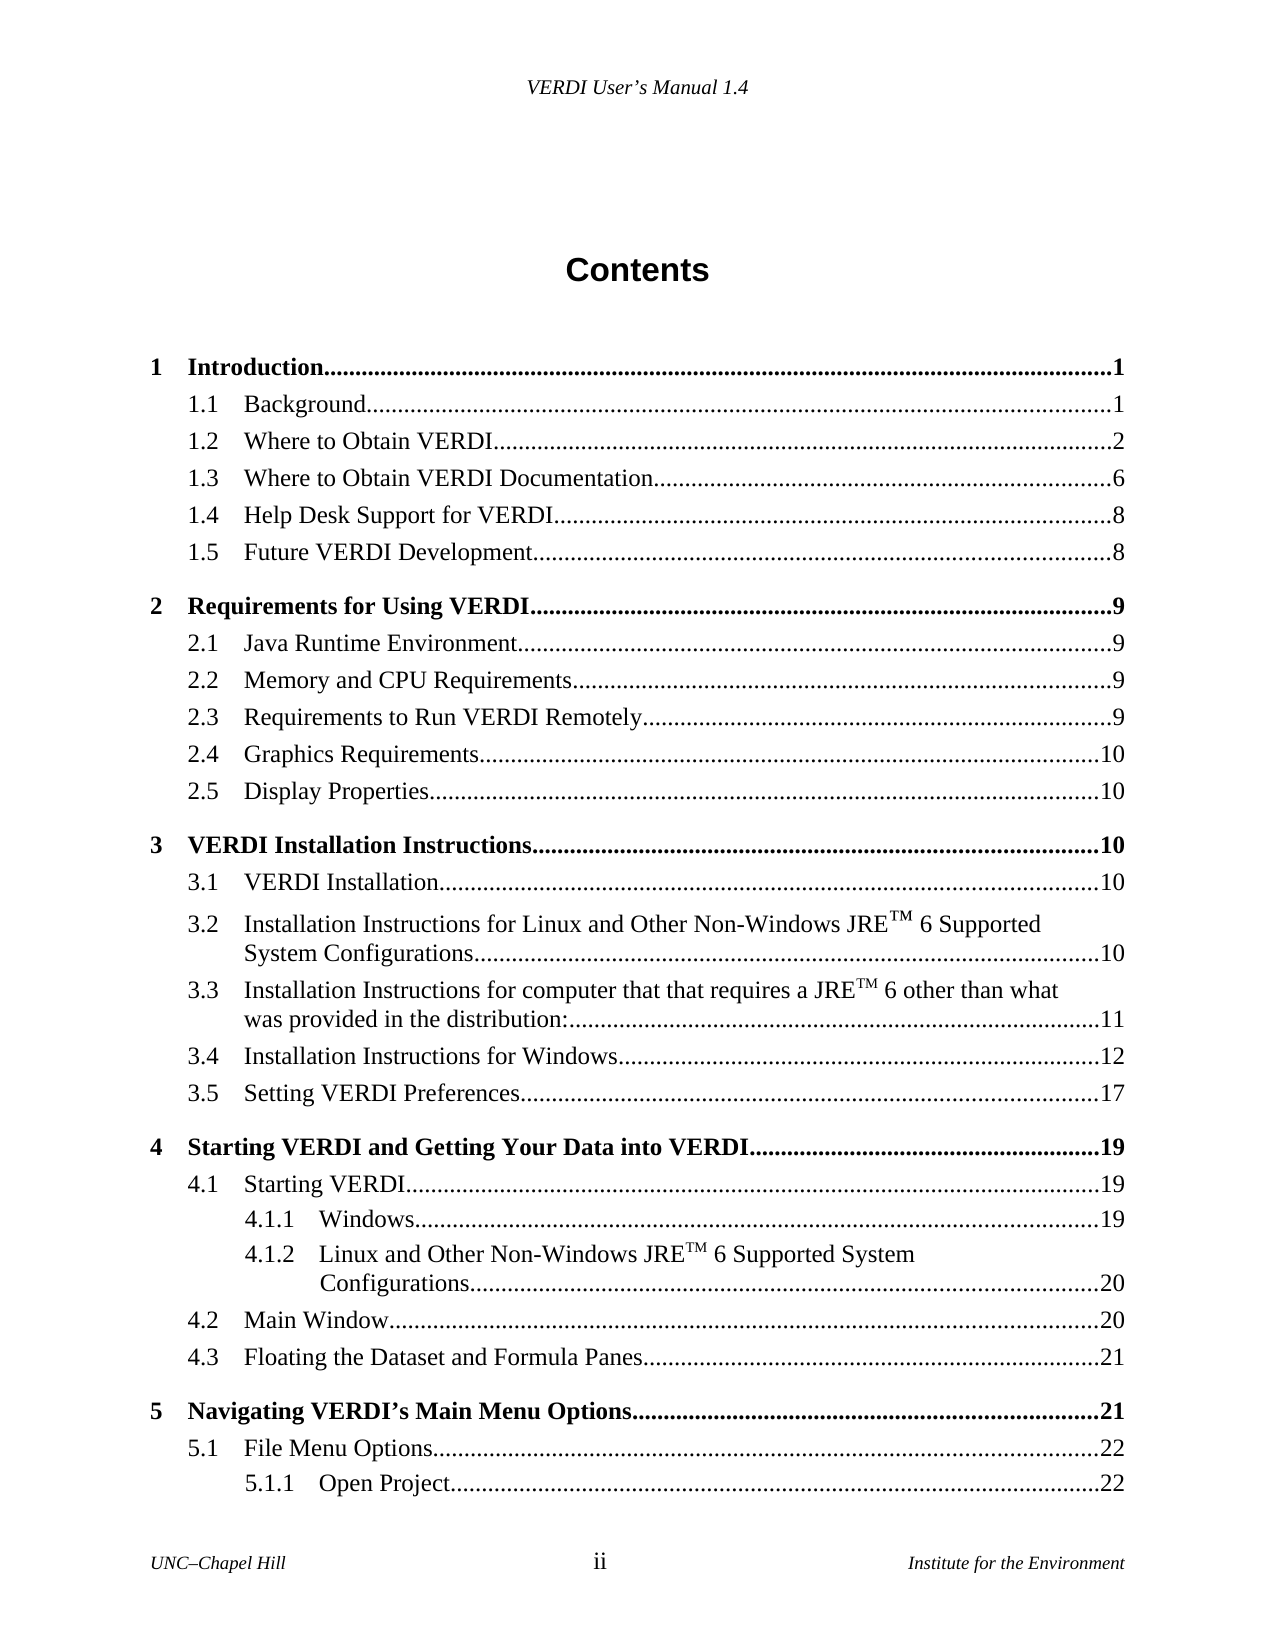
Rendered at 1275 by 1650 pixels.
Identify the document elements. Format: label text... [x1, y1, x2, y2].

text 2.5 Display Properties 10 [187, 776, 1069, 805]
text 5 Navigating VERDI’s Main Menu Options 21 [150, 1396, 1068, 1424]
text 2.3 Requirements to Run VERDI Remotely 9 [187, 702, 1069, 731]
text 4.1 Starting VERDI 19 [187, 1169, 1069, 1198]
text 5.1.1 Open Project 22 [244, 1468, 1068, 1497]
text 4.1.1 Windows 19 [244, 1204, 1068, 1233]
text 1 Introduction 1 [150, 352, 1068, 381]
text 3.3 Installation Instructions for computer that that requires a JRETM 6 other than what was provided in the distribution: 11 [187, 975, 1069, 1033]
text 2.2 Memory and CPU Requirements 9 [187, 665, 1069, 694]
text 3.2 Installation Instructions for Linux and Other Non-Windows JRE™ 6 Supported System Configurations 10 [187, 904, 1069, 967]
text 3.4 Installation Instructions for Windows 12 [187, 1041, 1069, 1070]
text 1.5 Future VERDI Development 8 [187, 537, 1069, 566]
text 3.1 VERDI Installation 10 [187, 867, 1069, 896]
text 2 Requirements for Using VERDI 9 [150, 591, 1068, 620]
text 1.1 Background 1 [187, 389, 1069, 418]
text 2.1 Java Runtime Environment 9 [187, 628, 1069, 657]
text 1.4 Help Desk Support for VERDI 8 [187, 500, 1069, 529]
text 4.1.2 Linux and Other Non-Windows JRETM 6 Supported System Configurations 20 [244, 1239, 1068, 1297]
text 1.3 Where to Obtain VERDI Documentation 6 [187, 463, 1069, 492]
text 4 Starting VERDI and Getting Your Data into VERDI 19 [150, 1132, 1068, 1161]
text 4.3 Floating the Dataset and Formula Panes 21 [187, 1342, 1069, 1371]
text 3.5 Setting VERDI Preferences 17 [187, 1078, 1069, 1107]
text 4.2 Main Window 20 [187, 1305, 1069, 1334]
text 1.2 Where to Obtain VERDI 2 [187, 426, 1069, 455]
text 3 VERDI Installation Instructions 10 [150, 830, 1068, 859]
text Contents [150, 250, 1125, 288]
text 2.4 Graphics Requirements 10 [187, 739, 1069, 768]
text 5.1 File Menu Options 22 [187, 1433, 1069, 1462]
